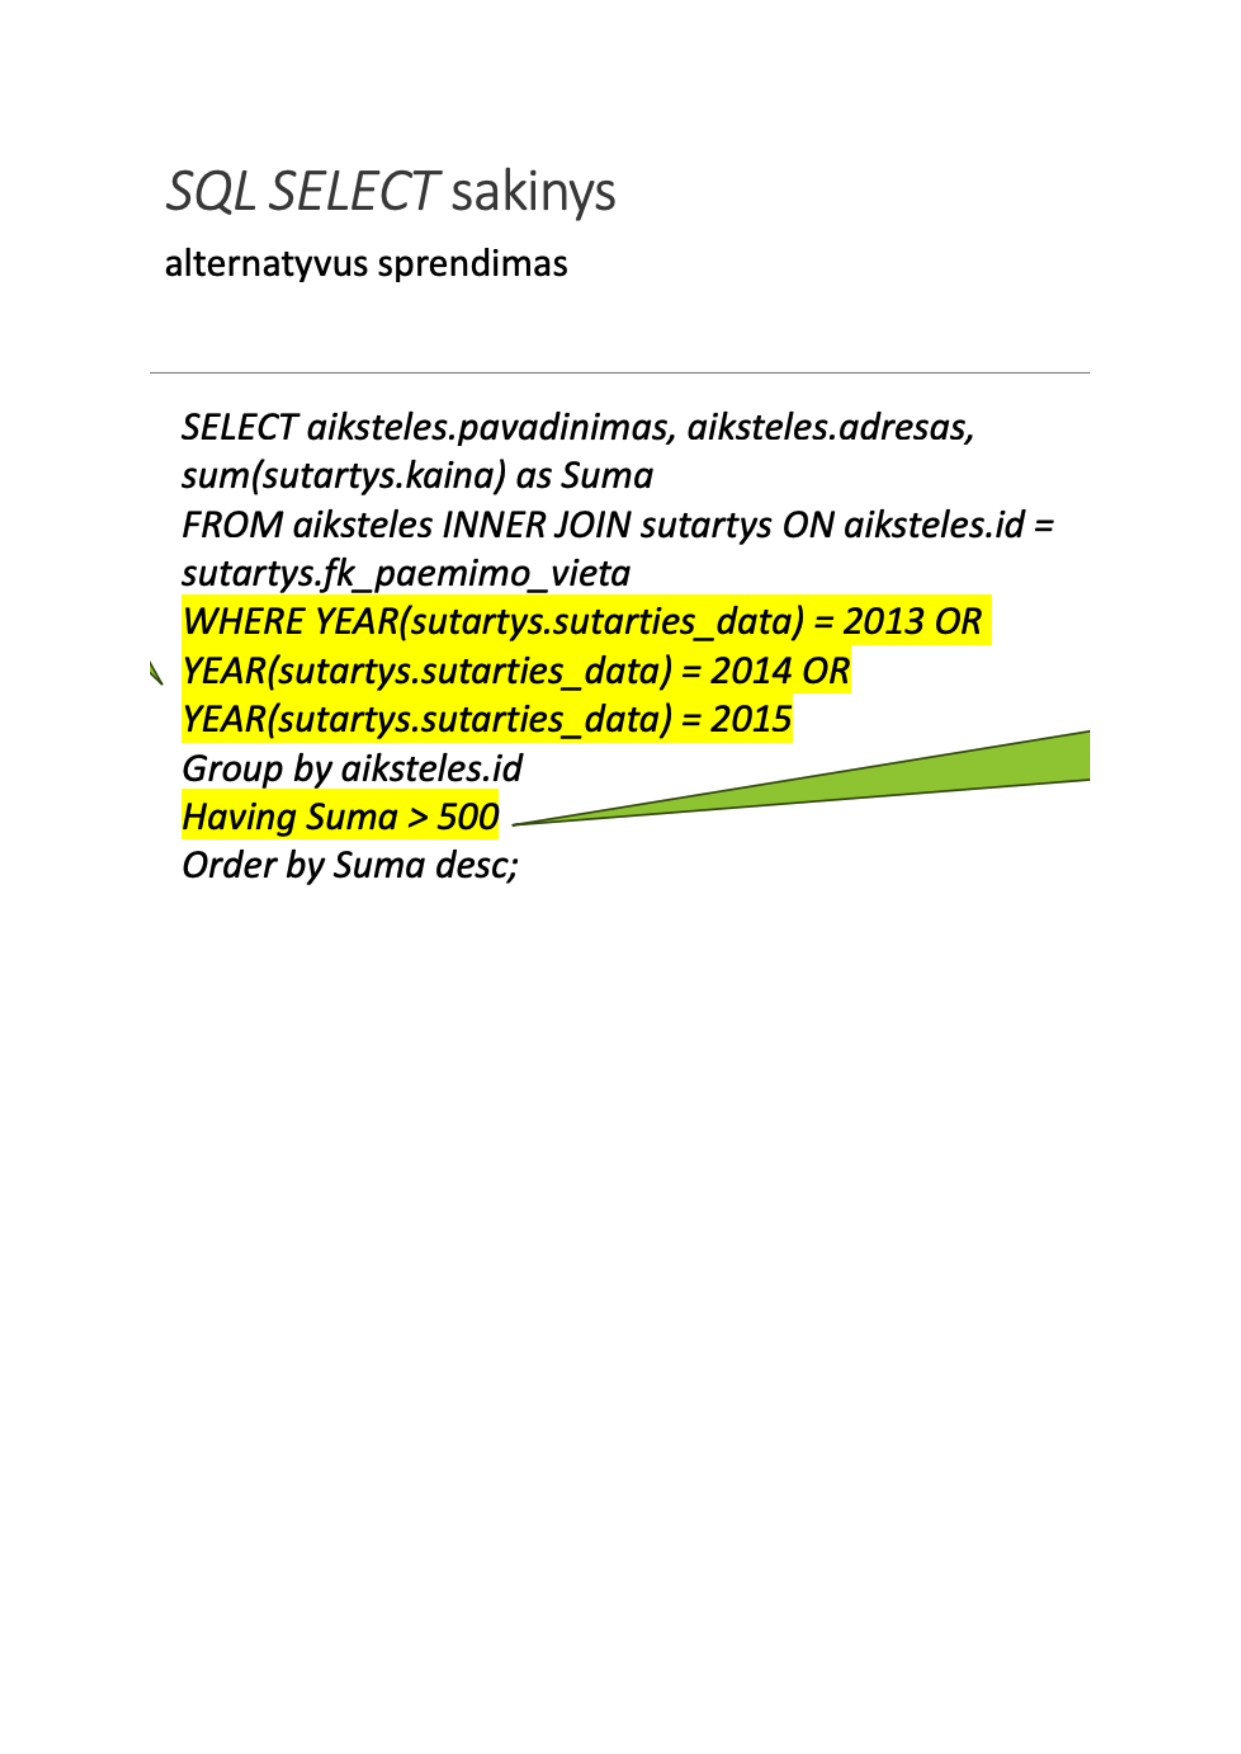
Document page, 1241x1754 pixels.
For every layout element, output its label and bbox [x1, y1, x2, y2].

picture [150, 150, 1091, 917]
